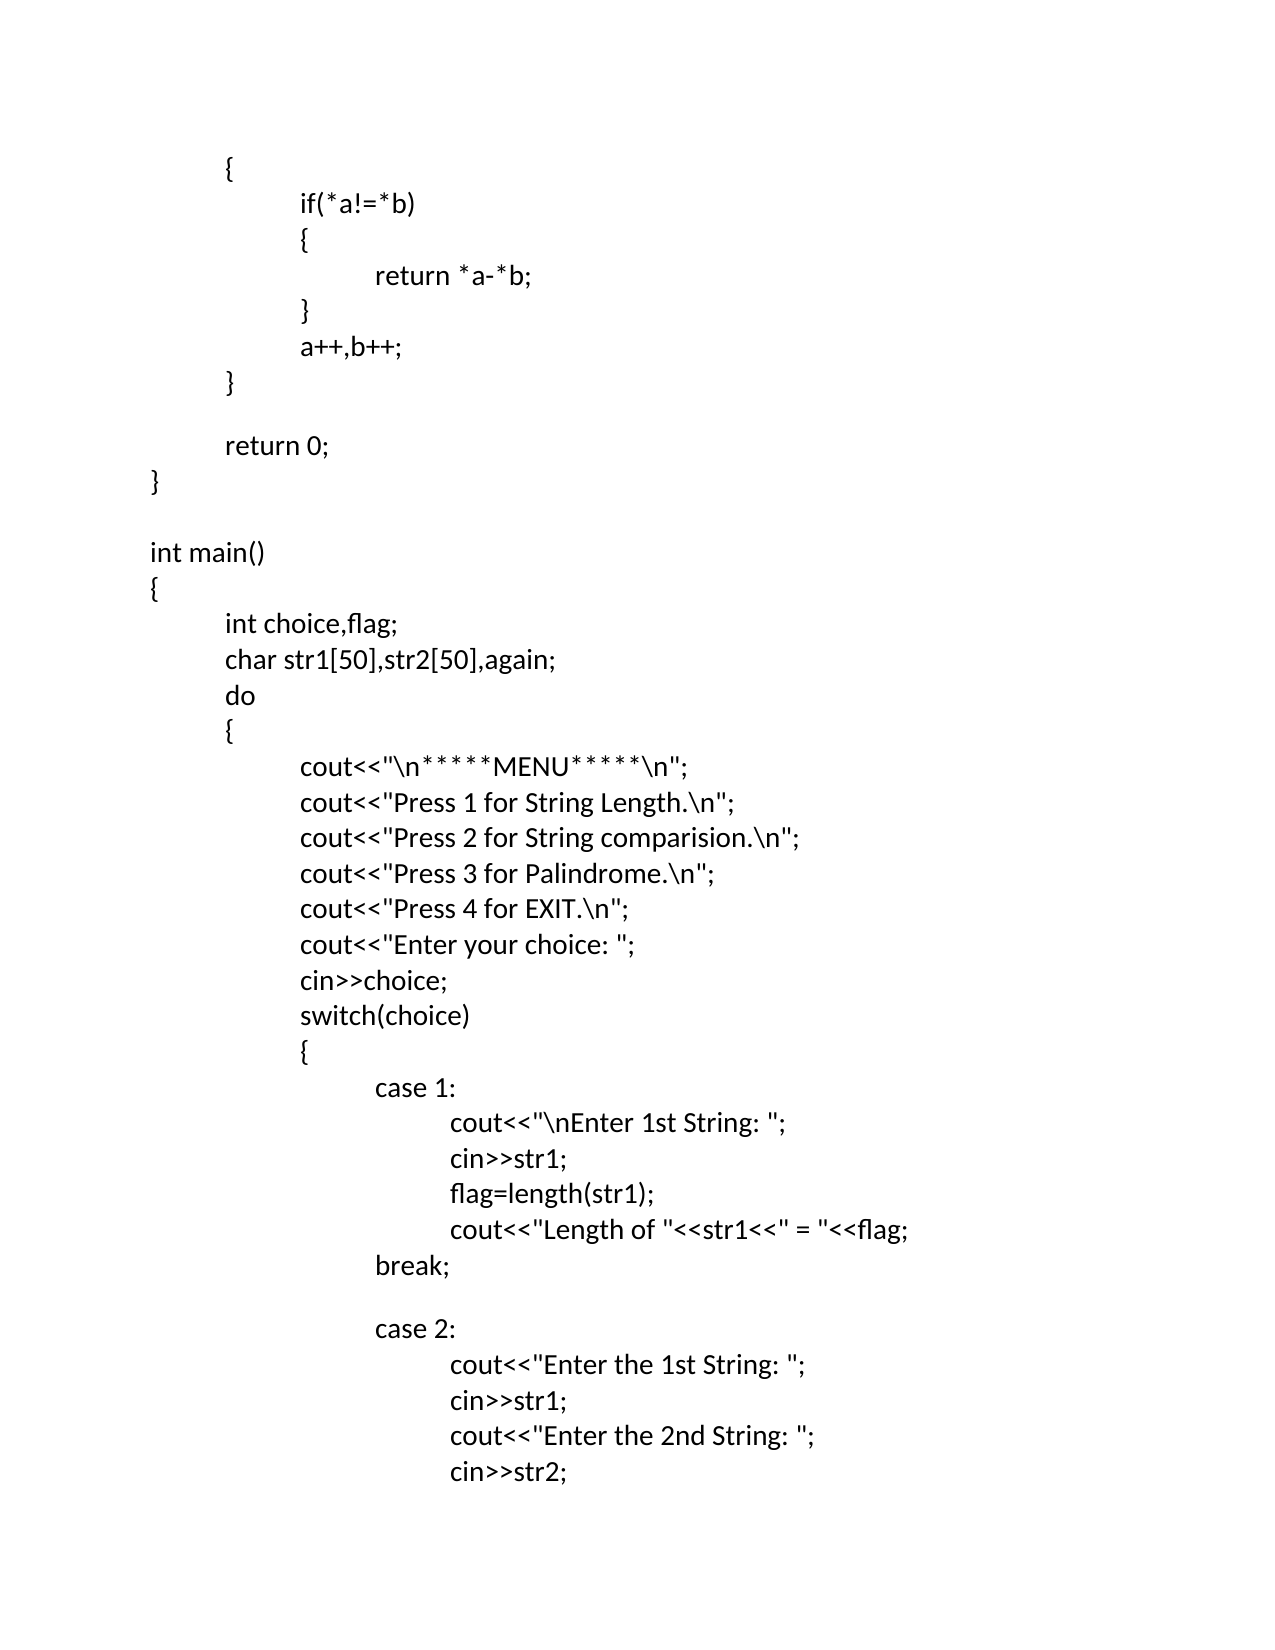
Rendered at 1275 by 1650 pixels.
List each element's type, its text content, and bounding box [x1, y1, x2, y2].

text cout<<"Press 3 for Palindrome.\n"; [150, 855, 1125, 891]
text case 2: [150, 1310, 1125, 1346]
text cout<<"Enter the 1st String: "; [150, 1346, 1125, 1382]
text cout<<"Enter your choice: "; [150, 926, 1125, 962]
text char str1[50],str2[50],again; [150, 641, 1125, 677]
text cin>>str2; [150, 1453, 1125, 1488]
text case 1: [150, 1069, 1125, 1104]
text cout<<"Length of "<<str1<<" = "<<flag; [150, 1211, 1125, 1247]
text cin>>str1; [150, 1382, 1125, 1417]
text return *a-*b; [150, 257, 1125, 292]
text } [150, 364, 1125, 399]
text int choice,flag; [150, 606, 1125, 641]
text { [150, 712, 1125, 748]
text int main() [150, 534, 1125, 570]
text break; [150, 1247, 1125, 1282]
text cout<<"Press 4 for EXIT.\n"; [150, 891, 1125, 926]
text { [150, 570, 1125, 606]
text return 0; [150, 427, 1125, 463]
text cout<<"Enter the 2nd String: "; [150, 1417, 1125, 1453]
text cin>>choice; [150, 962, 1125, 997]
text } [150, 463, 1125, 499]
text do [150, 677, 1125, 712]
text { [150, 221, 1125, 257]
text { [150, 1033, 1125, 1069]
text cout<<"Press 2 for String comparision.\n"; [150, 819, 1125, 855]
text { [150, 150, 1125, 186]
text if(*a!=*b) [150, 186, 1125, 221]
text flag=length(str1); [150, 1176, 1125, 1211]
text cin>>str1; [150, 1140, 1125, 1176]
text a++,b++; [150, 328, 1125, 364]
text cout<<"Press 1 for String Length.\n"; [150, 784, 1125, 819]
text cout<<"\n*****MENU*****\n"; [150, 748, 1125, 784]
text cout<<"\nEnter 1st String: "; [150, 1104, 1125, 1140]
text switch(choice) [150, 997, 1125, 1033]
text } [150, 292, 1125, 328]
